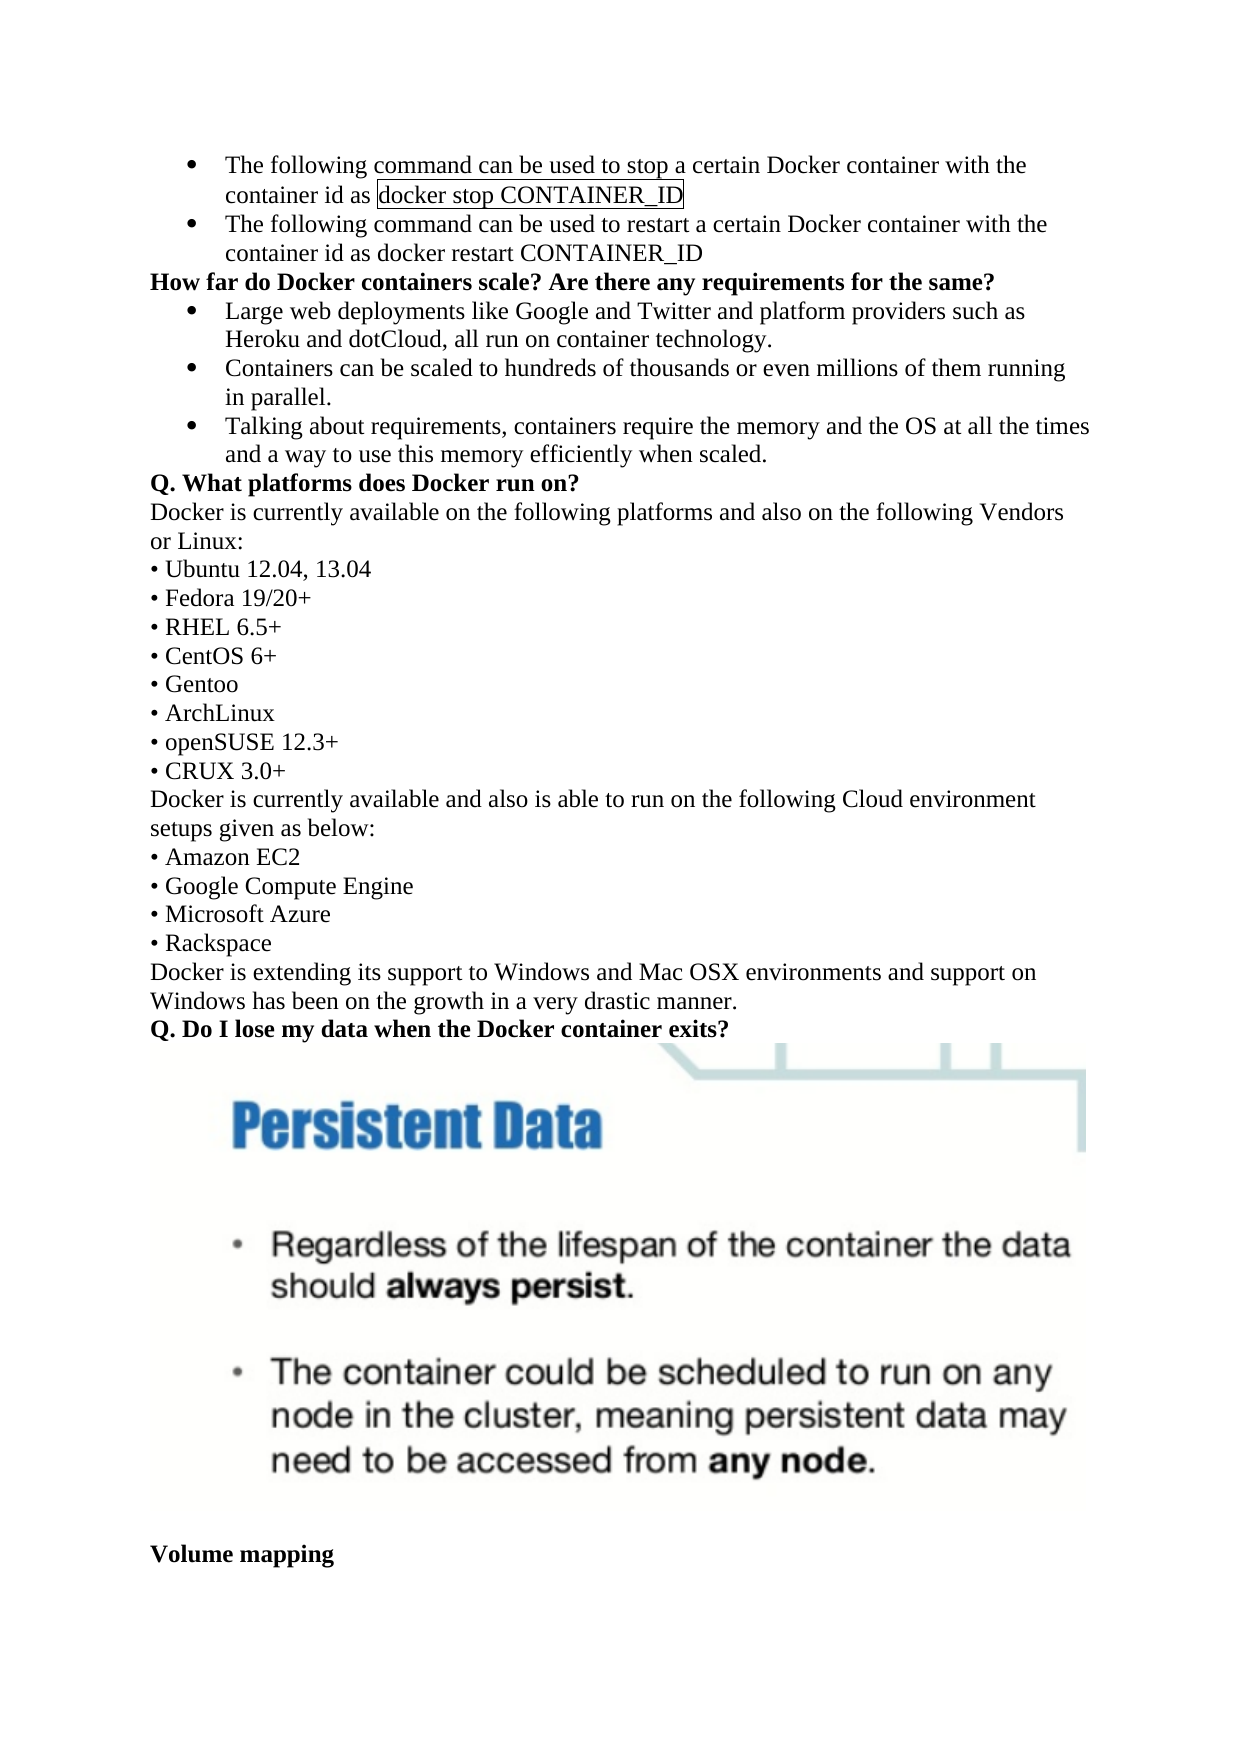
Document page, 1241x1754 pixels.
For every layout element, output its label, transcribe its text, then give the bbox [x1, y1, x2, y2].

picture [150, 1043, 1086, 1511]
text Docker is extending its support to Windows and Mac OSX environments and support on Windows has been on the growth in a very drastic manner. [150, 957, 1090, 1014]
text How far do Docker containers scale? Are there any requirements for the same? [150, 267, 1090, 296]
list Containers can be scaled to hundreds of thousands or even millions of them running in parallel. [187, 353, 1090, 411]
list Talking about requirements, containers require the memory and the OS at all the times and a way to use this memory efficiently when scaled. [187, 411, 1090, 468]
list The following command can be used to restart a certain Docker container with the container id as docker restart CONTAINER_ID [187, 209, 1090, 267]
text Volume mapping [150, 1539, 1090, 1568]
list The following command can be used to stop a certain Docker container with the container id as docker stop CONTAINER_ID [187, 150, 1090, 209]
text Q. Do I lose my data when the Docker container exits? [150, 1014, 1090, 1043]
text • Ubuntu 12.04, 13.04 • Fedora 19/20+ • RHEL 6.5+ • CentOS 6+ • Gentoo • ArchLinux • openSUSE 12.3+ • CRUX 3.0+ Docker is currently available and also is able to run on the following Cloud environment setups given as below: • Amazon EC2 • Google Compute Engine • Microsoft Azure • Rackspace [150, 554, 1090, 957]
text Docker is currently available on the following platforms and also on the following Vendors or Linux: [150, 497, 1090, 554]
list Large web deployments like Google and Twitter and platform providers such as Heroku and dotCloud, all run on container technology. [187, 296, 1090, 353]
text Q. What platforms does Docker run on? [150, 468, 1090, 497]
